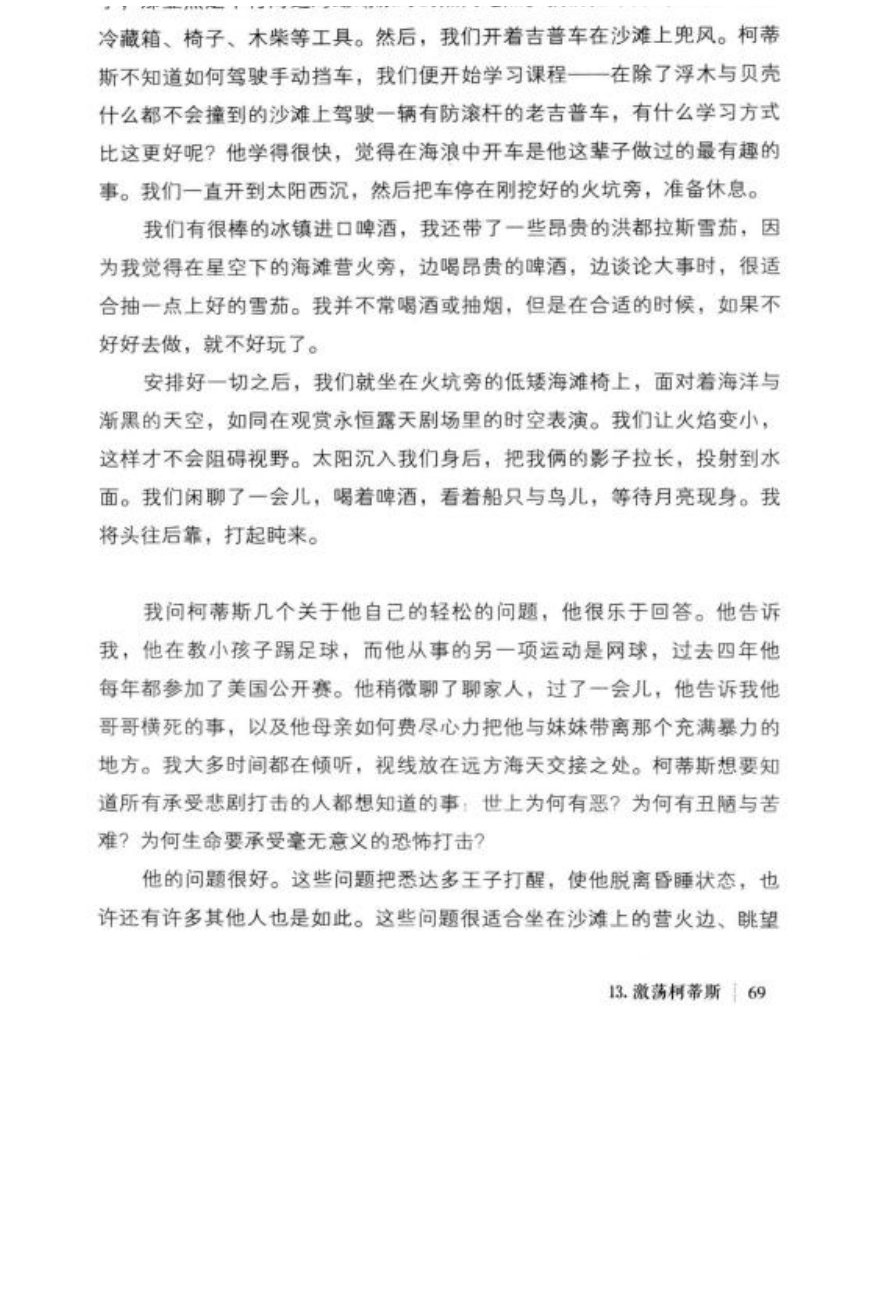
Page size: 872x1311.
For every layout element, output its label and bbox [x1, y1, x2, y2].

picture [0, 6, 872, 1054]
